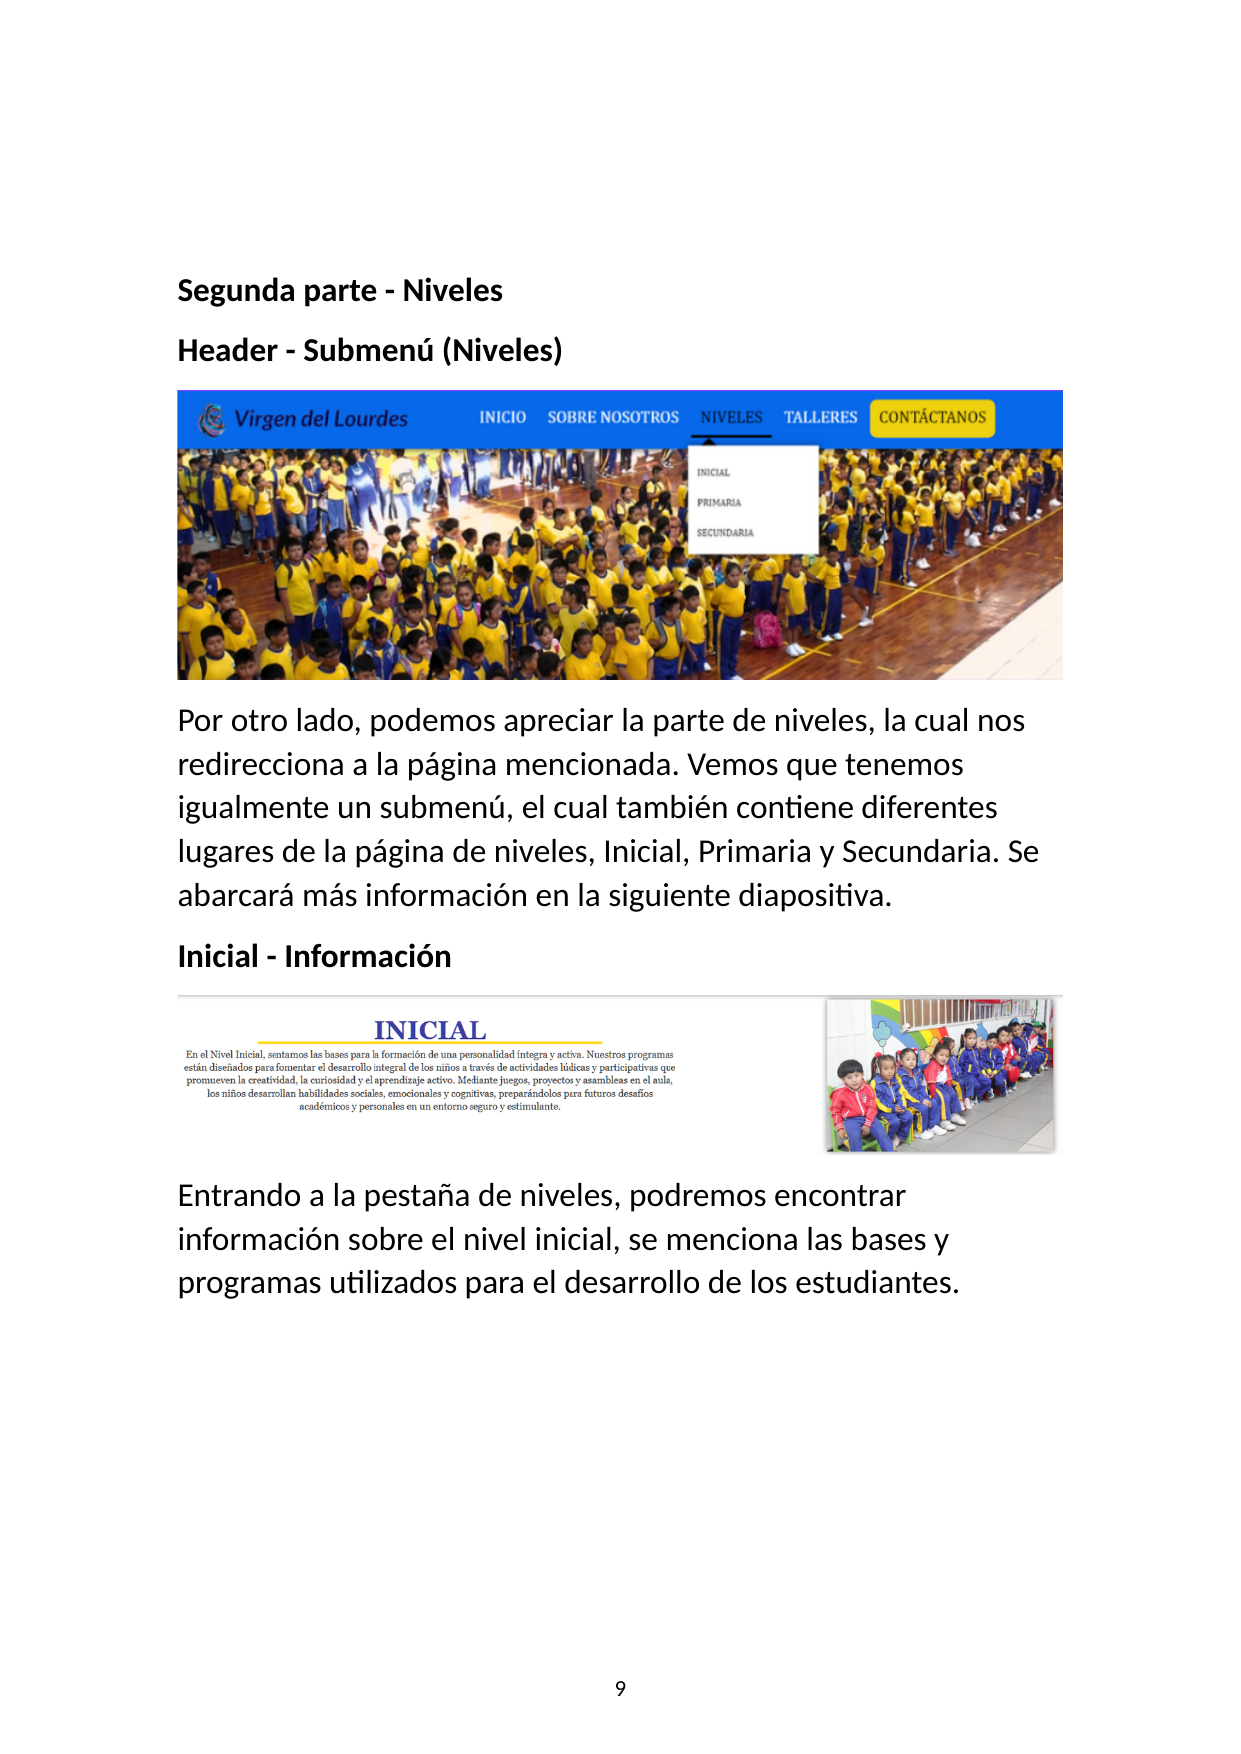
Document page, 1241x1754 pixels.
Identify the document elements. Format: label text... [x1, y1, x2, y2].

text Segunda parte - Niveles [177, 269, 1063, 309]
text Por otro lado, podemos apreciar la parte de niveles, la cual nos redirecciona a la página mencionada. Vemos que tenemos igualmente un submenú, el cual también contiene diferentes lugares de la página de niveles, Inicial, Primaria y Secundaria. Se abarcará más información en la siguiente diapositiva. [177, 698, 1063, 915]
text Entrando a la pestaña de niveles, podremos encontrar información sobre el nivel inicial, se menciona las bases y programas utilizados para el desarrollo de los estudiantes. [177, 1174, 1063, 1302]
text Inicial - Información [177, 935, 1063, 976]
picture [177, 995, 1063, 1155]
text Header - Submenú (Niveles) [177, 329, 1063, 370]
picture [177, 390, 1063, 680]
